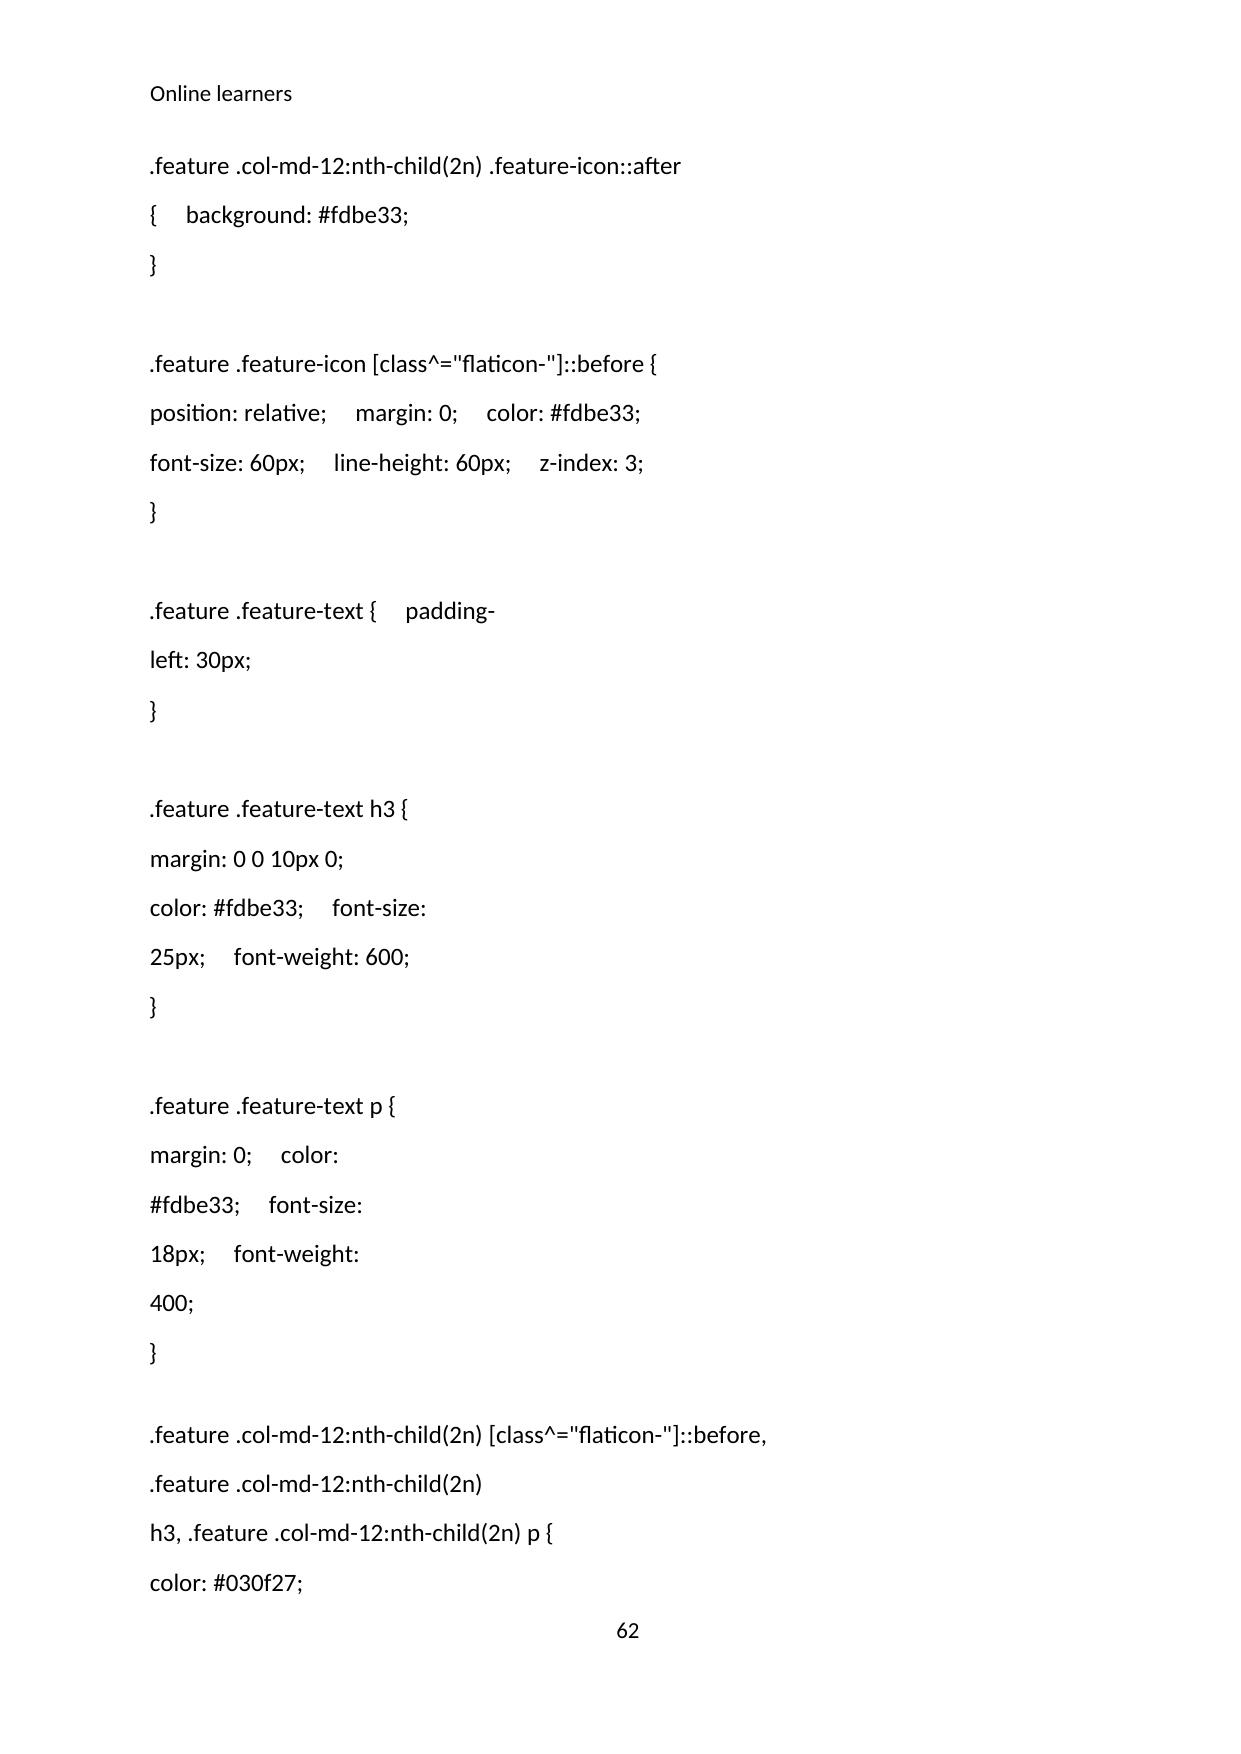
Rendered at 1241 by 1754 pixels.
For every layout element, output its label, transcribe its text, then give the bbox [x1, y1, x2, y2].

text .feature .feature-text p { margin: 0; color: #fdbe33; font-size: 18px; font-weight: 400; [148, 1090, 398, 1318]
text } [148, 497, 1106, 527]
text .feature .feature-text { padding-left: 30px; [148, 595, 515, 675]
text .feature .col-md-12:nth-child(2n) [class^="flaticon-"]::before, [148, 1419, 1106, 1450]
text .feature .col-md-12:nth-child(2n) .feature-icon::after { background: #fdbe33; [148, 150, 830, 230]
text .feature .feature-icon [class^="flaticon-"]::before { position: relative; margin: 0; color: #fdbe33; font-size: 60px; line-height: 60px; z-index: 3; [148, 348, 660, 477]
text .feature .feature-text h3 { margin: 0 0 10px 0; color: #fdbe33; font-size: 25px; font-weight: 600; [148, 793, 427, 972]
text } [148, 1337, 1106, 1368]
text } [148, 249, 1106, 280]
text .feature .col-md-12:nth-child(2n) h3, .feature .col-md-12:nth-child(2n) p { color: #030f27; [148, 1468, 581, 1597]
text } [148, 991, 1106, 1022]
text } [148, 695, 1106, 725]
